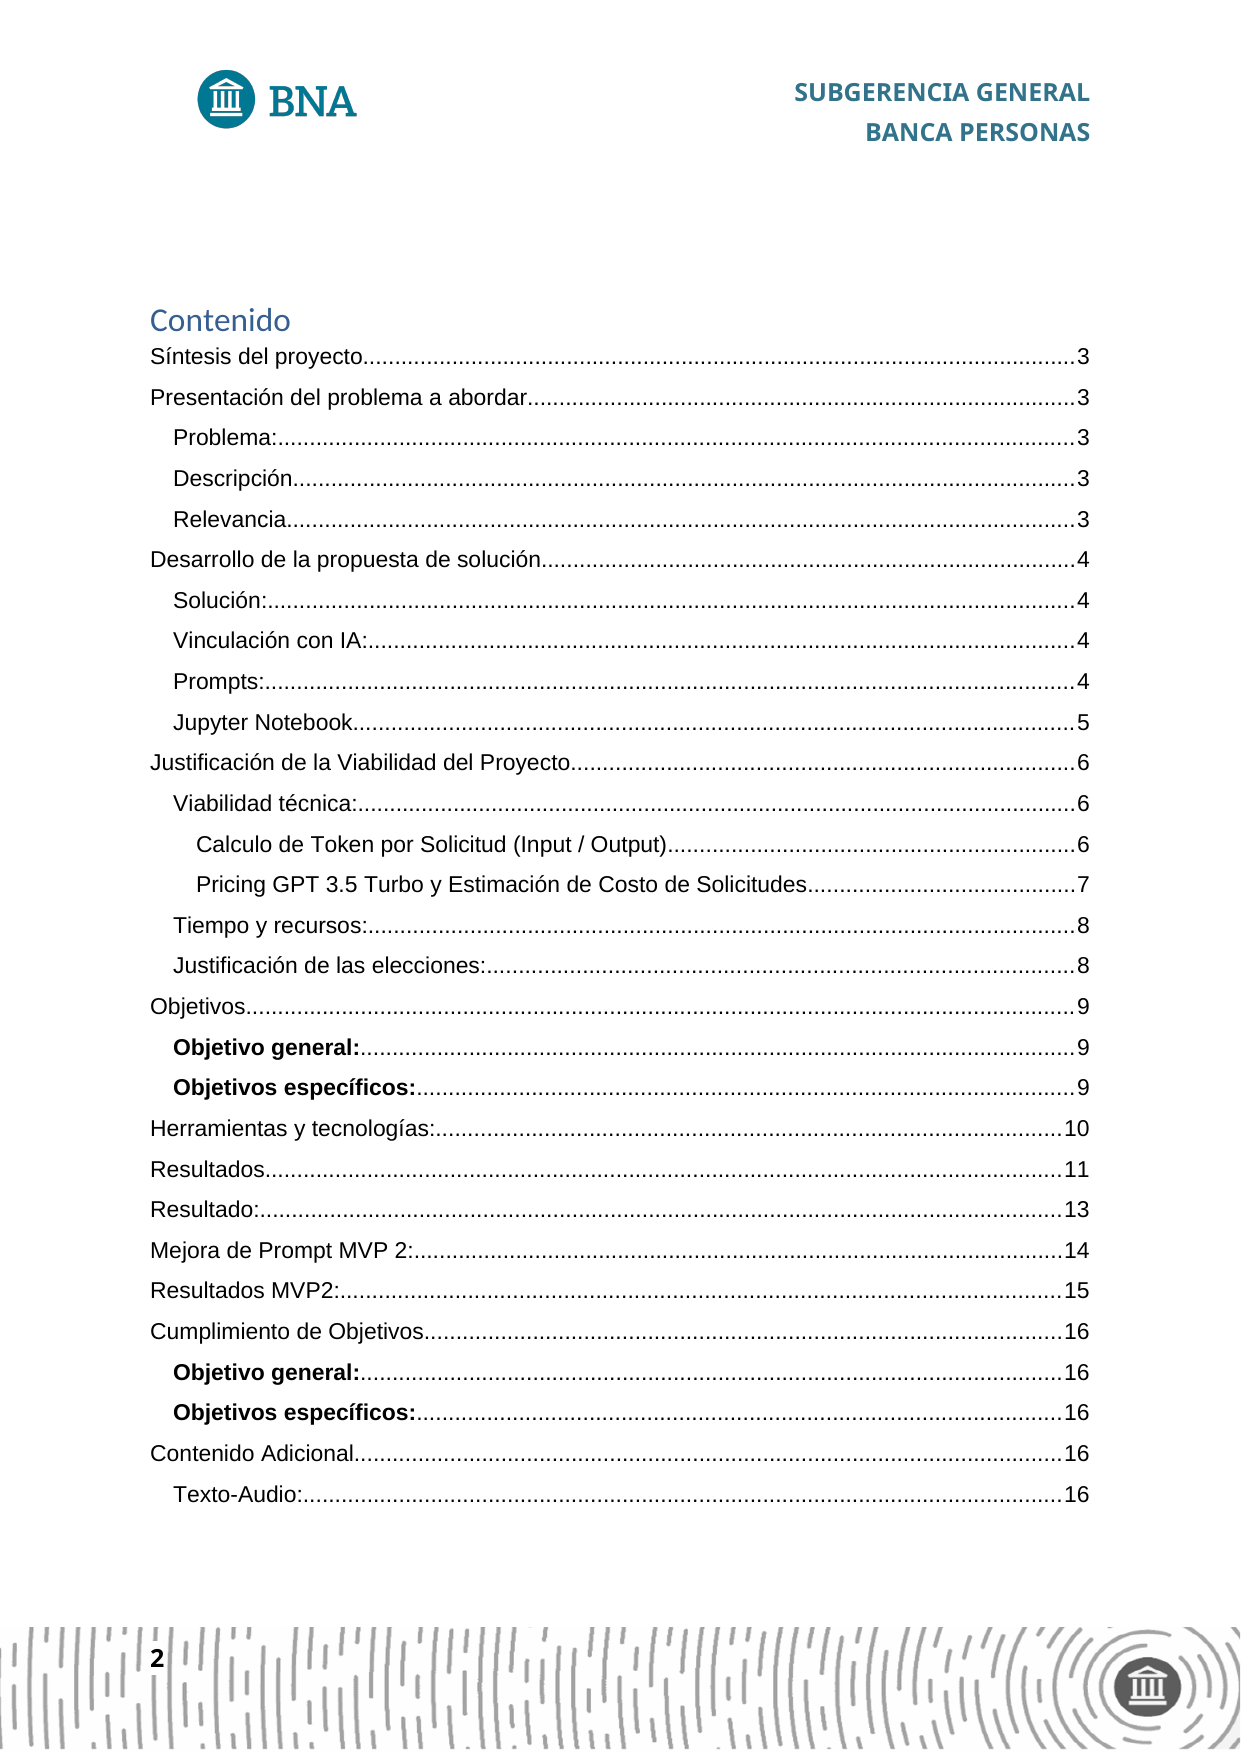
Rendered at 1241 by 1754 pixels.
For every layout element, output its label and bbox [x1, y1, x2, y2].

picture [182, 64, 372, 135]
picture [0, 1627, 1241, 1752]
